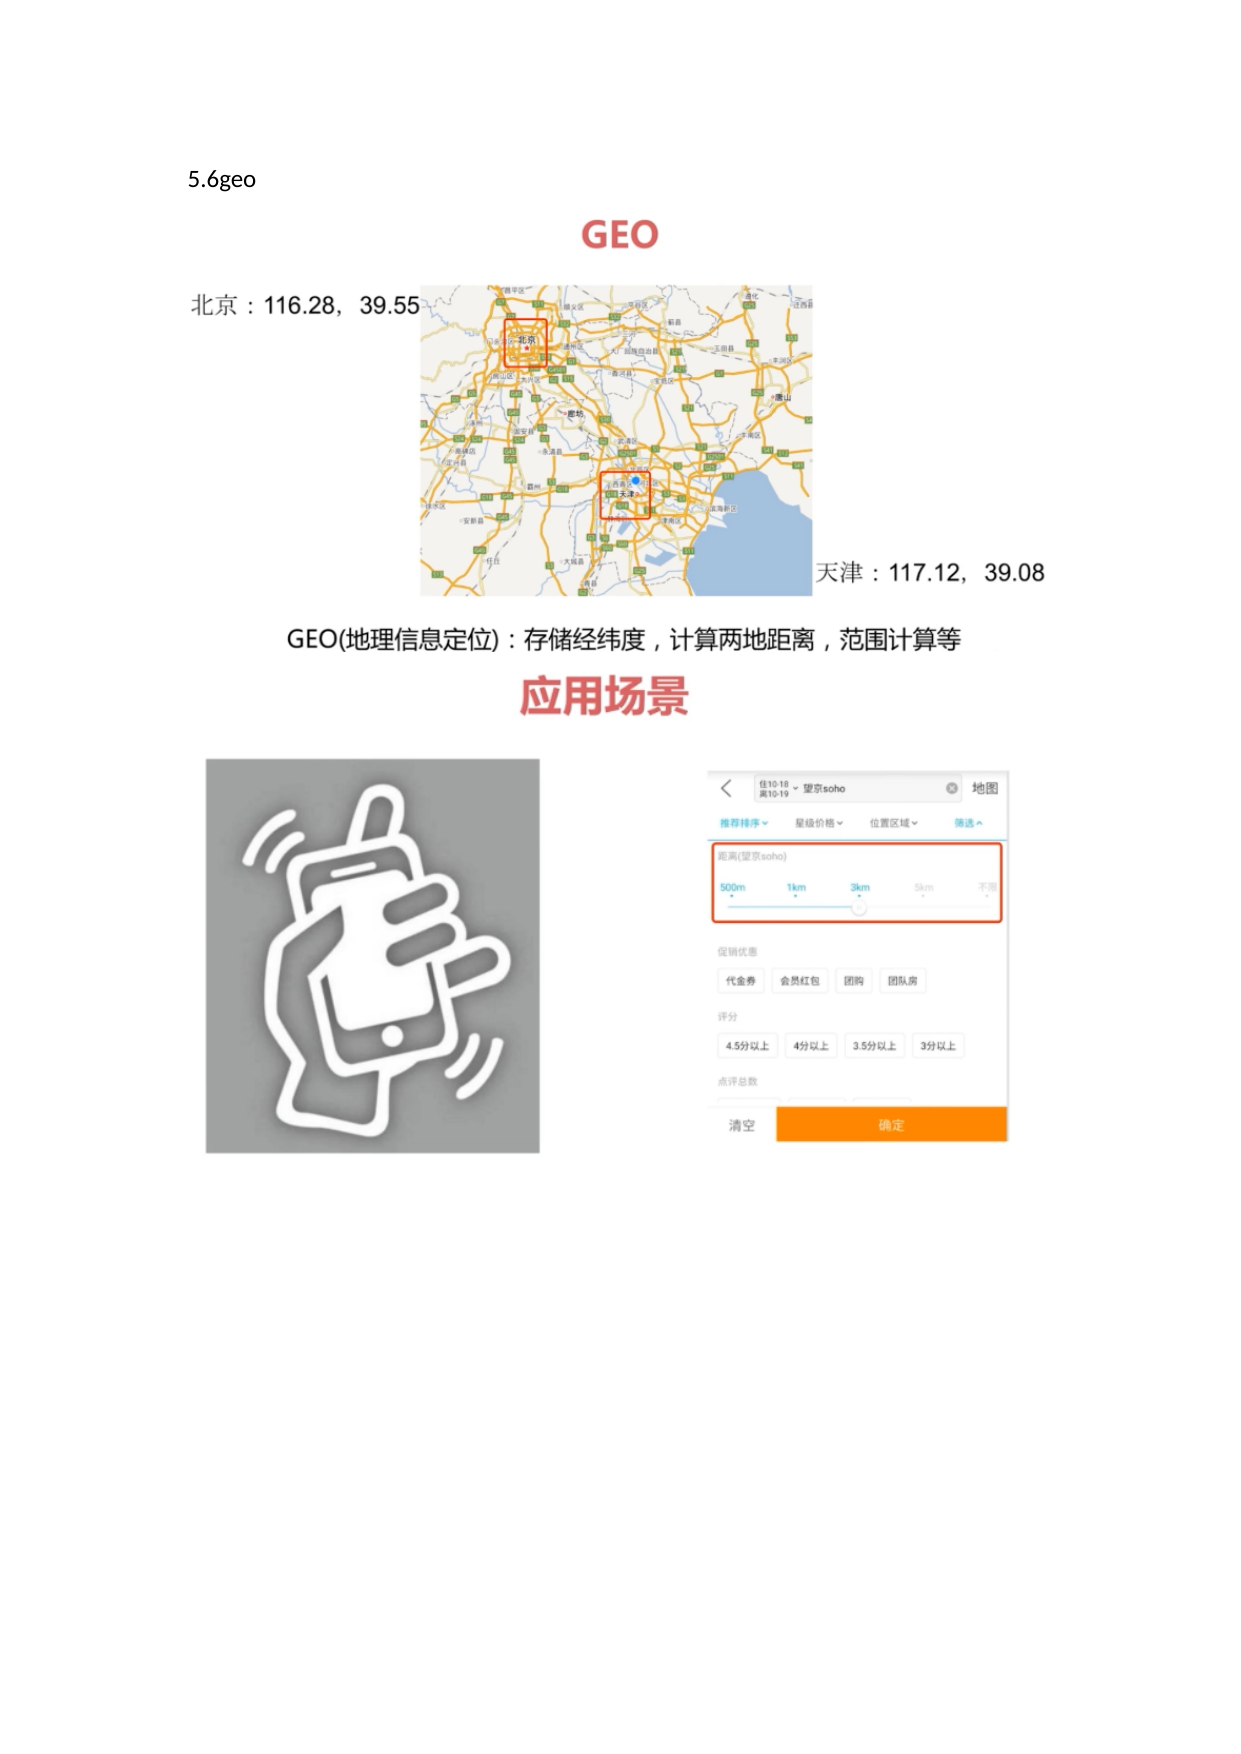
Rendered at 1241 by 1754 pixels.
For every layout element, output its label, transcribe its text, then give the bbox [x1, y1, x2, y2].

picture [187, 673, 1053, 1172]
picture [187, 218, 1052, 652]
subtitle 5.6geo [187, 162, 1053, 194]
